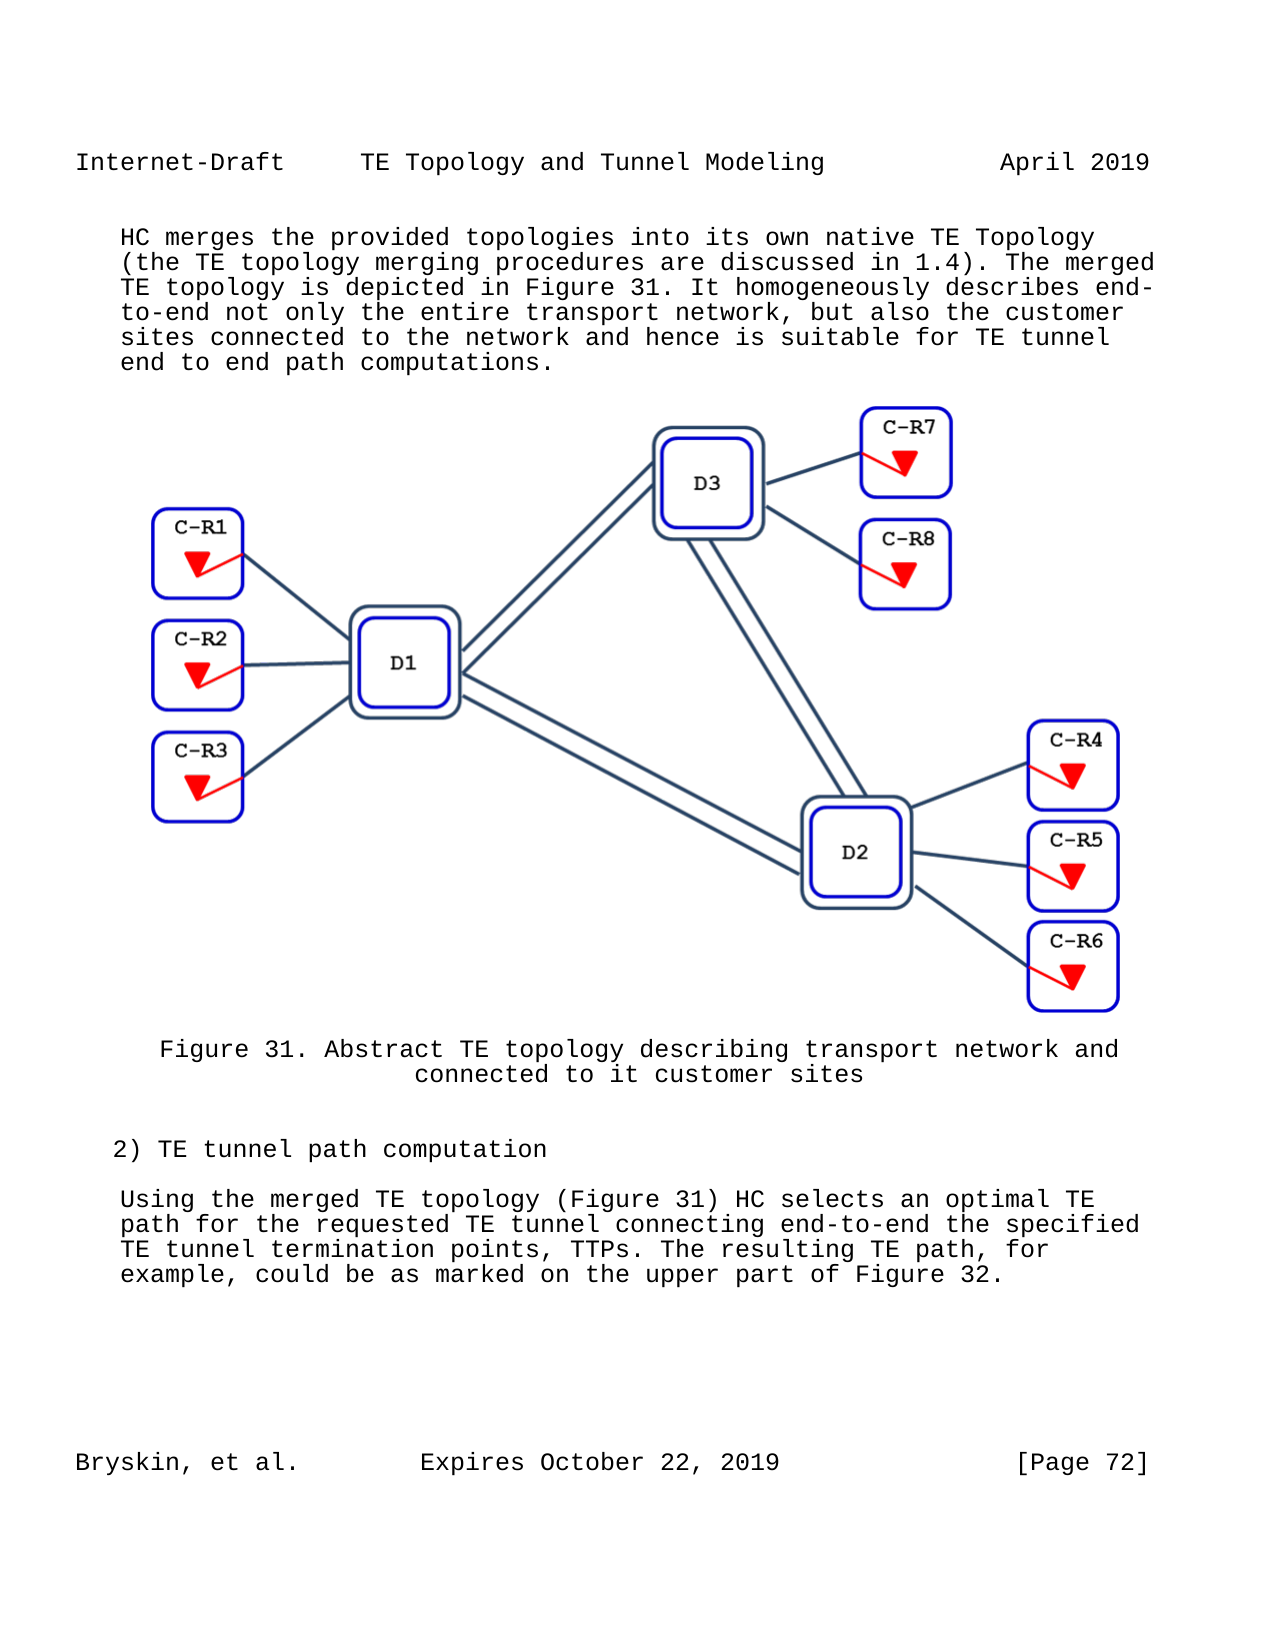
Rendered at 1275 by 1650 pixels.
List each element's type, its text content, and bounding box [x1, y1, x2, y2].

picture [151, 406, 1127, 1013]
list TE tunnel path computation [112, 1137, 1158, 1162]
text Using the merged TE topology (Figure 31) HC selects an optimal TE path for the requested TE tunnel connecting end-to-end the specified TE tunnel termination points, TTPs. The resulting TE path, for example, could be as marked on the upper part of Figure 32. [120, 1187, 1158, 1287]
text HC merges the provided topologies into its own native TE Topology (the TE topology merging procedures are discussed in 1.4). The merged TE topology is depicted in Figure 31. It homogeneously describes end-to-end not only the entire transport network, but also the customer sites connected to the network and hence is suitable for TE tunnel end to end path computations. [120, 225, 1158, 375]
